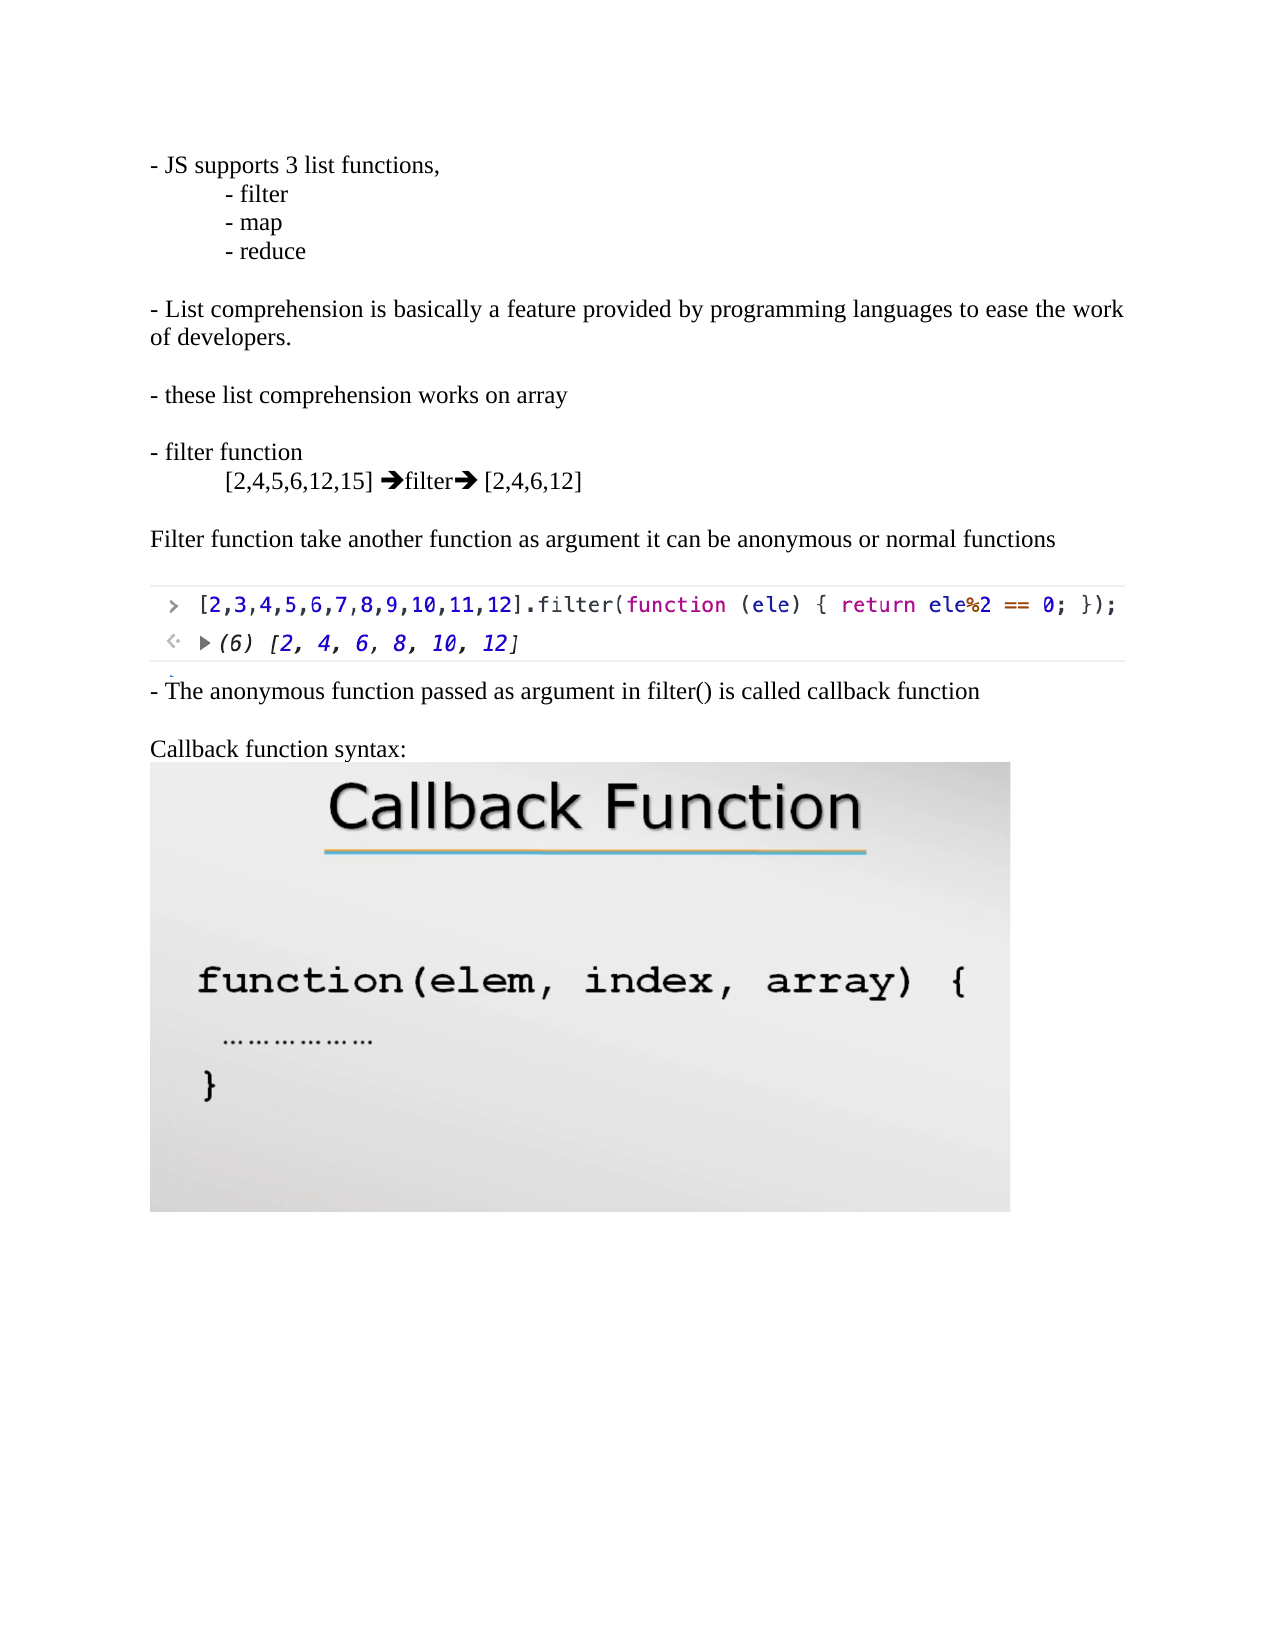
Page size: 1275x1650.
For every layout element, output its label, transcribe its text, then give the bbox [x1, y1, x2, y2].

text - reduce [150, 236, 1125, 265]
text [2,4,5,6,12,15] filter [2,4,6,12] [150, 466, 1125, 495]
text - filter function [150, 437, 1125, 466]
text Callback function syntax: [150, 734, 1125, 763]
text - The anonymous function passed as argument in filter() is called callback function [150, 677, 1125, 705]
text - List comprehension is basically a feature provided by programming languages to ease the work of developers. [150, 294, 1125, 351]
picture [150, 581, 1125, 677]
picture [150, 762, 1011, 1212]
text - these list comprehension works on array [150, 380, 1125, 409]
text - filter [150, 179, 1125, 207]
text - map [150, 207, 1125, 236]
text Filter function take another function as argument it can be anonymous or normal functions [150, 524, 1125, 552]
text - JS supports 3 list functions, [150, 150, 1125, 179]
